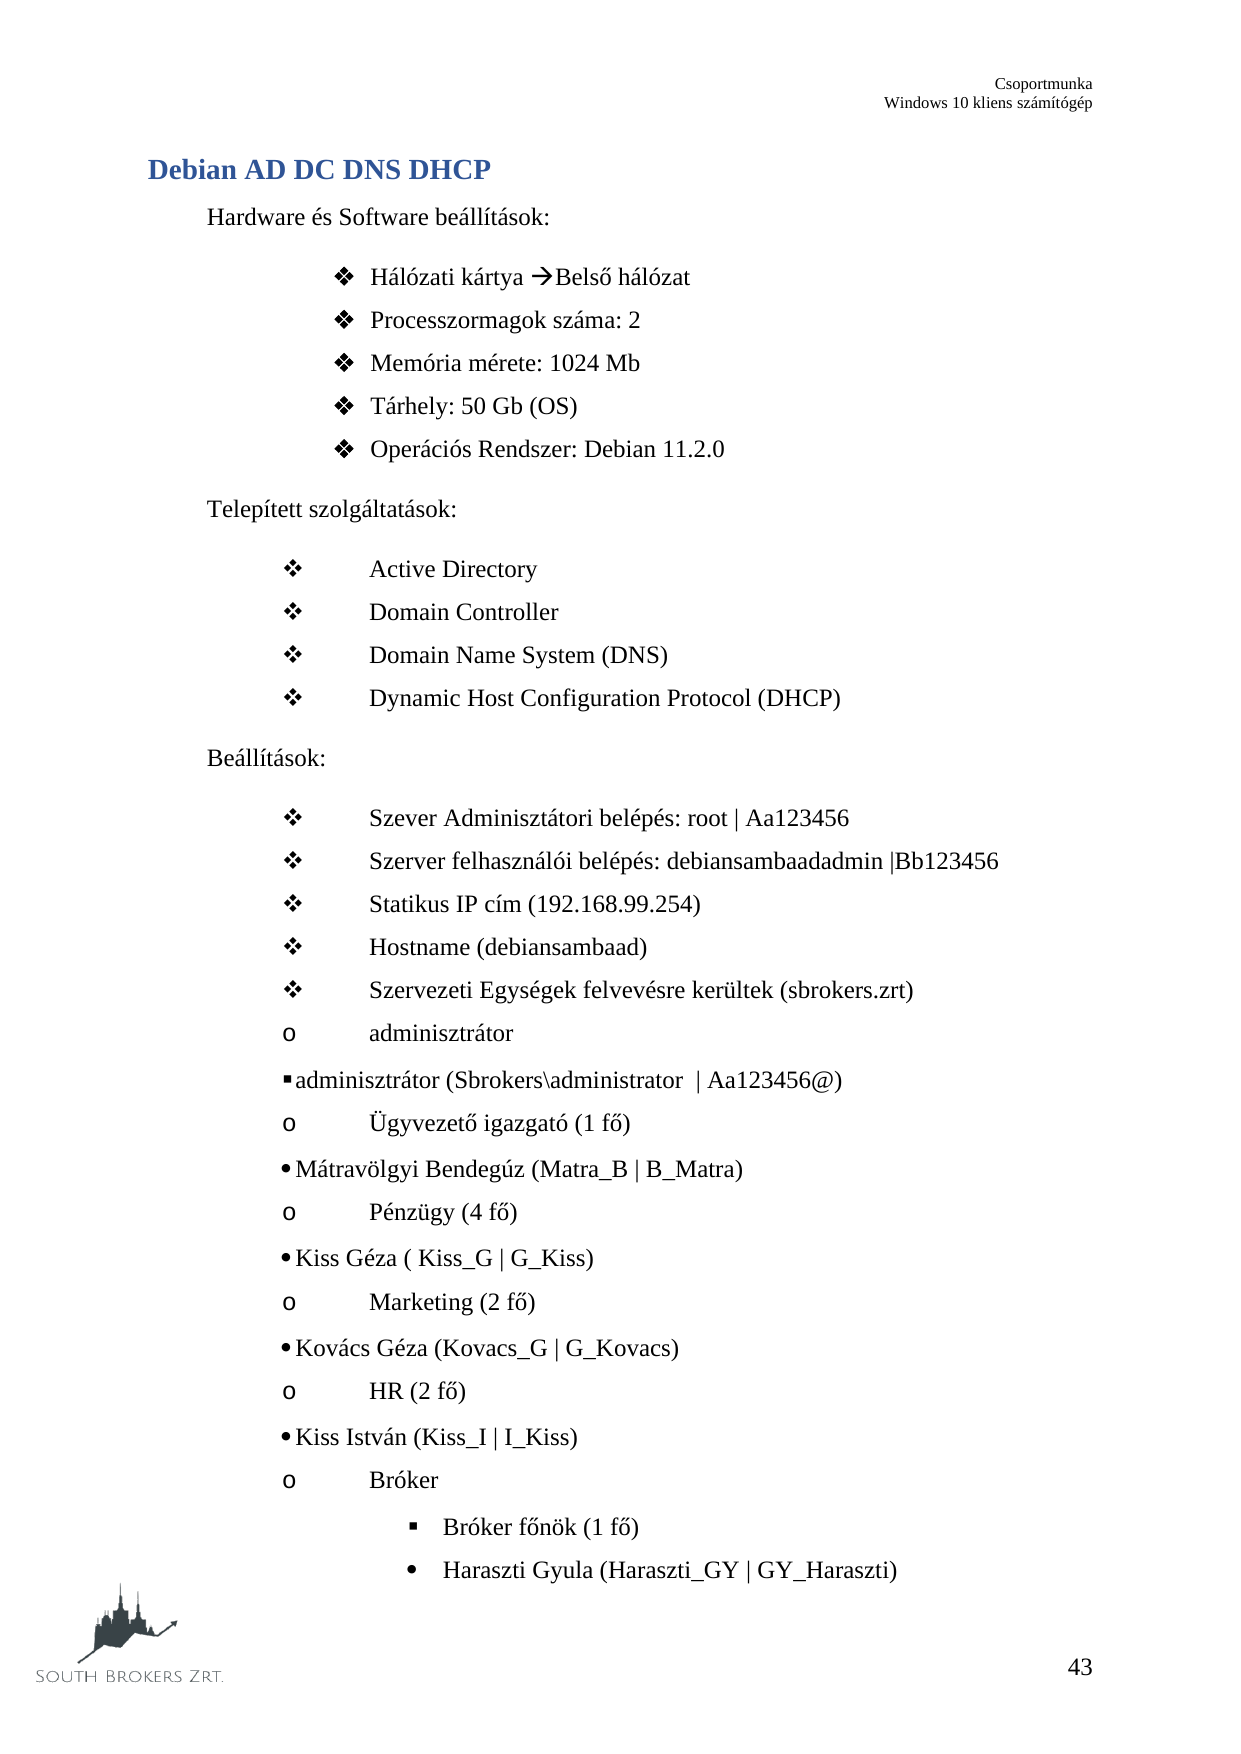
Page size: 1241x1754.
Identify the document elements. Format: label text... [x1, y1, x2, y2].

picture [0, 1531, 255, 1754]
list Kiss Géza ( Kiss_G | G_Kiss) [223, 1243, 1093, 1272]
list Ügyvezető igazgató (1 fő) [223, 1108, 1093, 1139]
list Bróker [223, 1465, 1093, 1496]
list Marketing (2 fő) [223, 1287, 1093, 1317]
list adminisztrátor (Sbrokers\administrator | Aa123456@) [223, 1065, 1093, 1093]
list Kovács Géza (Kovacs_G | G_Kovacs) [223, 1333, 1093, 1362]
list Memória mérete: 1024 Mb [333, 348, 1093, 377]
text Telepített szolgáltatások: [148, 494, 1093, 523]
list Szever Adminisztátori belépés: root | Aa123456 [223, 803, 1093, 832]
list HR (2 fő) [223, 1376, 1093, 1407]
list Tárhely: 50 Gb (OS) [333, 391, 1093, 420]
list Mátravölgyi Bendegúz (Matra_B | B_Matra) [223, 1154, 1093, 1183]
list Kiss István (Kiss_I | I_Kiss) [223, 1422, 1093, 1451]
list Hostname (debiansambaad) [223, 932, 1093, 961]
list Processzormagok száma: 2 [333, 305, 1093, 334]
list Haraszti Gyula (Haraszti_GY | GY_Haraszti) [223, 1555, 1093, 1583]
list Dynamic Host Configuration Protocol (DHCP) [223, 683, 1093, 712]
list Pénzügy (4 fő) [223, 1197, 1093, 1228]
list Hálózati kártya Belső hálózat [333, 262, 1093, 291]
subtitle Debian AD DC DNS DHCP [148, 152, 1093, 185]
list Active Directory [223, 554, 1093, 583]
list Szervezeti Egységek felvevésre kerültek (sbrokers.zrt) [223, 975, 1093, 1004]
text Hardware és Software beállítások: [148, 202, 1093, 231]
list Statikus IP cím (192.168.99.254) [223, 889, 1093, 918]
text Beállítások: [148, 743, 1093, 772]
list Bróker főnök (1 fő) [223, 1512, 1093, 1540]
list Operációs Rendszer: Debian 11.2.0 [333, 434, 1093, 463]
list Domain Controller [223, 597, 1093, 626]
list adminisztrátor [223, 1018, 1093, 1049]
list Szerver felhasználói belépés: debiansambaadadmin |Bb123456 [223, 846, 1093, 875]
list Domain Name System (DNS) [223, 640, 1093, 669]
